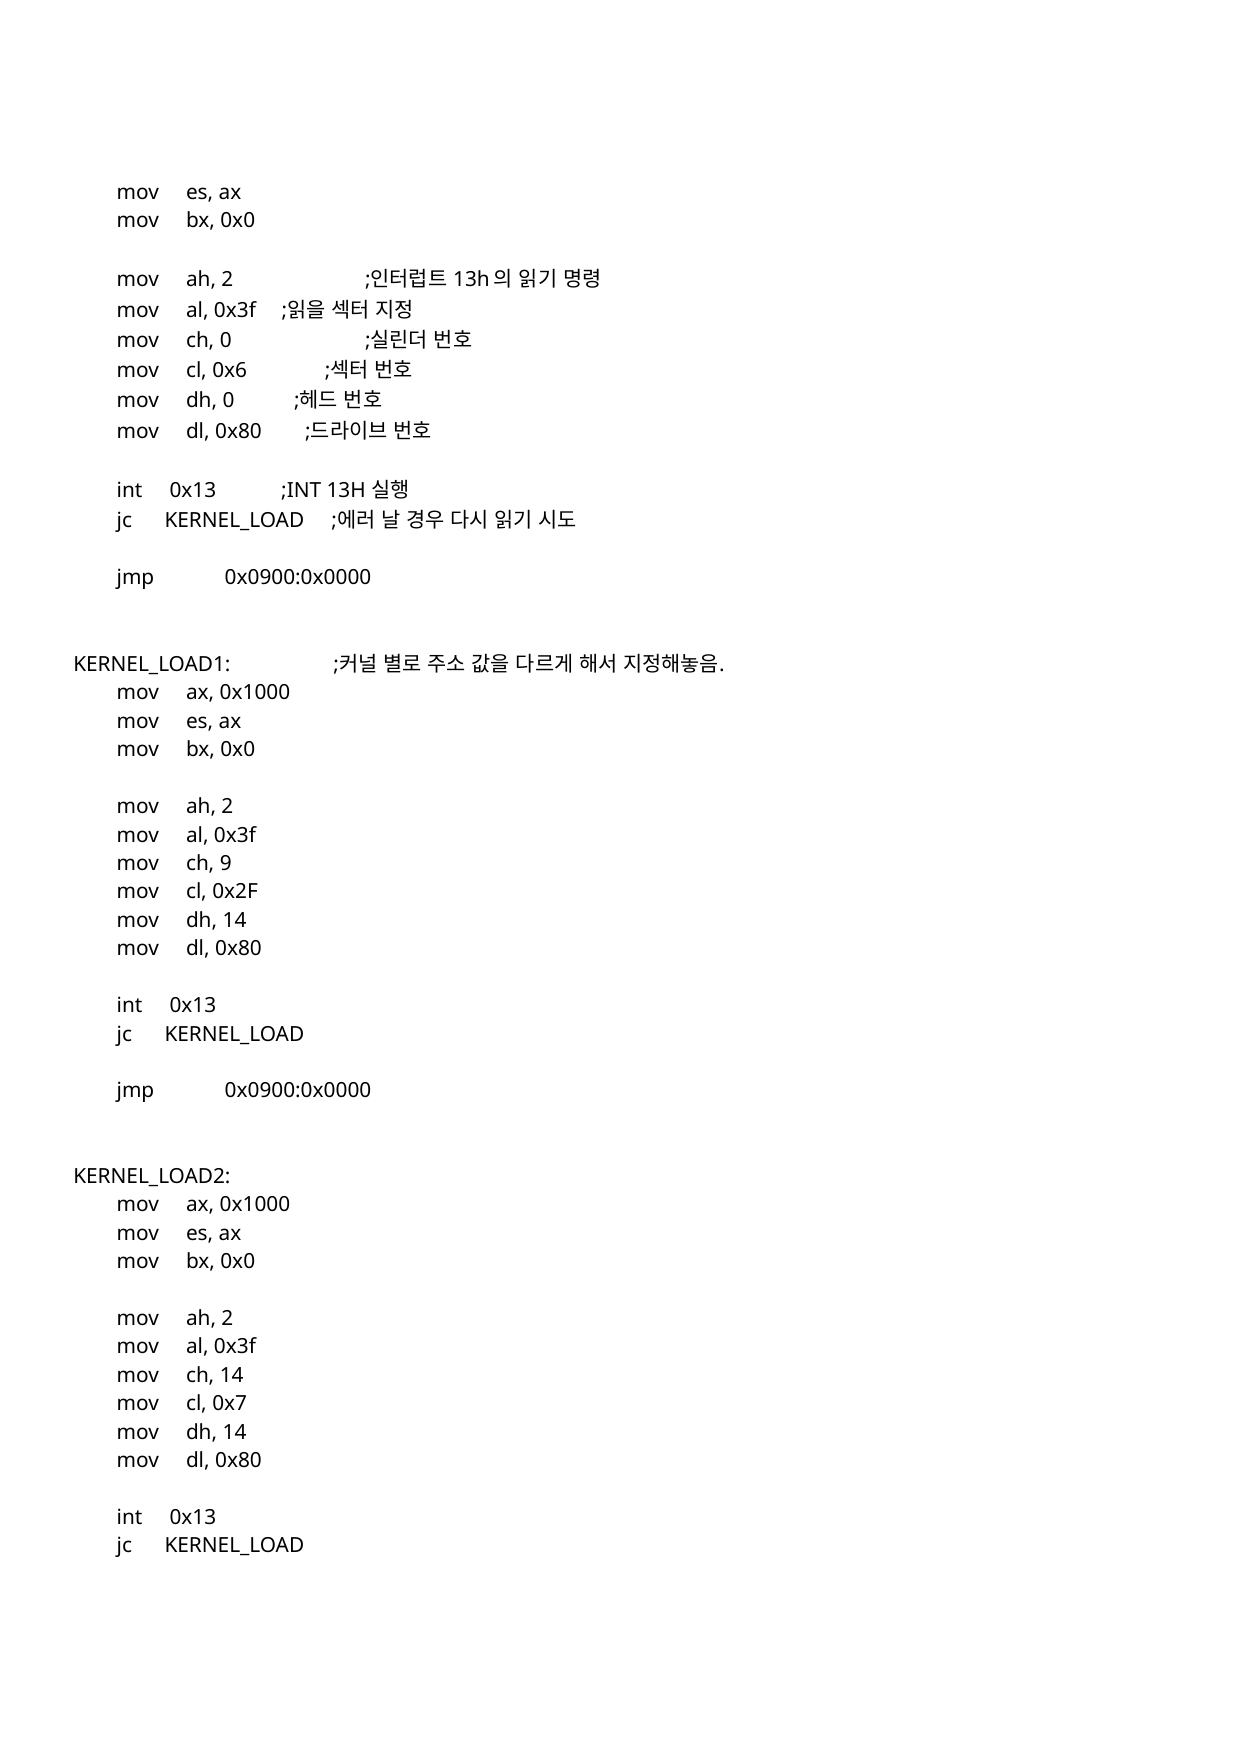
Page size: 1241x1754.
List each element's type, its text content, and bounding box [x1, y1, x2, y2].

text int 0x13 [73, 1502, 1209, 1531]
text mov ah, 2 ;인터럽트 13h의 읽기 명령 [73, 262, 1209, 293]
text mov bx, 0x0 [73, 734, 1209, 763]
text mov al, 0x3f [73, 1332, 1209, 1360]
text int 0x13 ;INT 13H 실행 [73, 473, 1209, 503]
text mov es, ax [73, 1218, 1209, 1246]
text mov dh, 0 ;헤드 번호 [73, 384, 1209, 414]
text mov ax, 0x1000 [73, 1189, 1209, 1218]
text jc KERNEL_LOAD [73, 1019, 1209, 1047]
text jmp 0x0900:0x0000 [73, 1076, 1209, 1104]
text mov ax, 0x1000 [73, 677, 1209, 706]
text mov dl, 0x80 ;드라이브 번호 [73, 414, 1209, 444]
text mov ch, 0 ;실린더 번호 [73, 323, 1209, 353]
text mov ah, 2 [73, 1303, 1209, 1332]
text jmp 0x0900:0x0000 [73, 562, 1209, 590]
text mov cl, 0x6 ;섹터 번호 [73, 353, 1209, 384]
text KERNEL_LOAD1: ;커널 별로 주소 값을 다르게 해서 지정해놓음. [73, 647, 1209, 677]
text mov dh, 14 [73, 905, 1209, 933]
text mov es, ax [73, 177, 1209, 206]
text mov bx, 0x0 [73, 1246, 1209, 1275]
text mov al, 0x3f [73, 820, 1209, 848]
text KERNEL_LOAD2: [73, 1161, 1209, 1189]
text mov es, ax [73, 706, 1209, 734]
text int 0x13 [73, 990, 1209, 1019]
text mov ch, 9 [73, 848, 1209, 877]
text mov dh, 14 [73, 1417, 1209, 1445]
text jc KERNEL_LOAD ;에러 날 경우 다시 읽기 시도 [73, 503, 1209, 533]
text mov cl, 0x7 [73, 1388, 1209, 1417]
text mov dl, 0x80 [73, 933, 1209, 962]
text mov al, 0x3f ;읽을 섹터 지정 [73, 293, 1209, 323]
text mov bx, 0x0 [73, 206, 1209, 234]
text mov cl, 0x2F [73, 877, 1209, 905]
text mov dl, 0x80 [73, 1445, 1209, 1474]
text mov ah, 2 [73, 791, 1209, 820]
text mov ch, 14 [73, 1360, 1209, 1388]
text jc KERNEL_LOAD [73, 1531, 1209, 1559]
